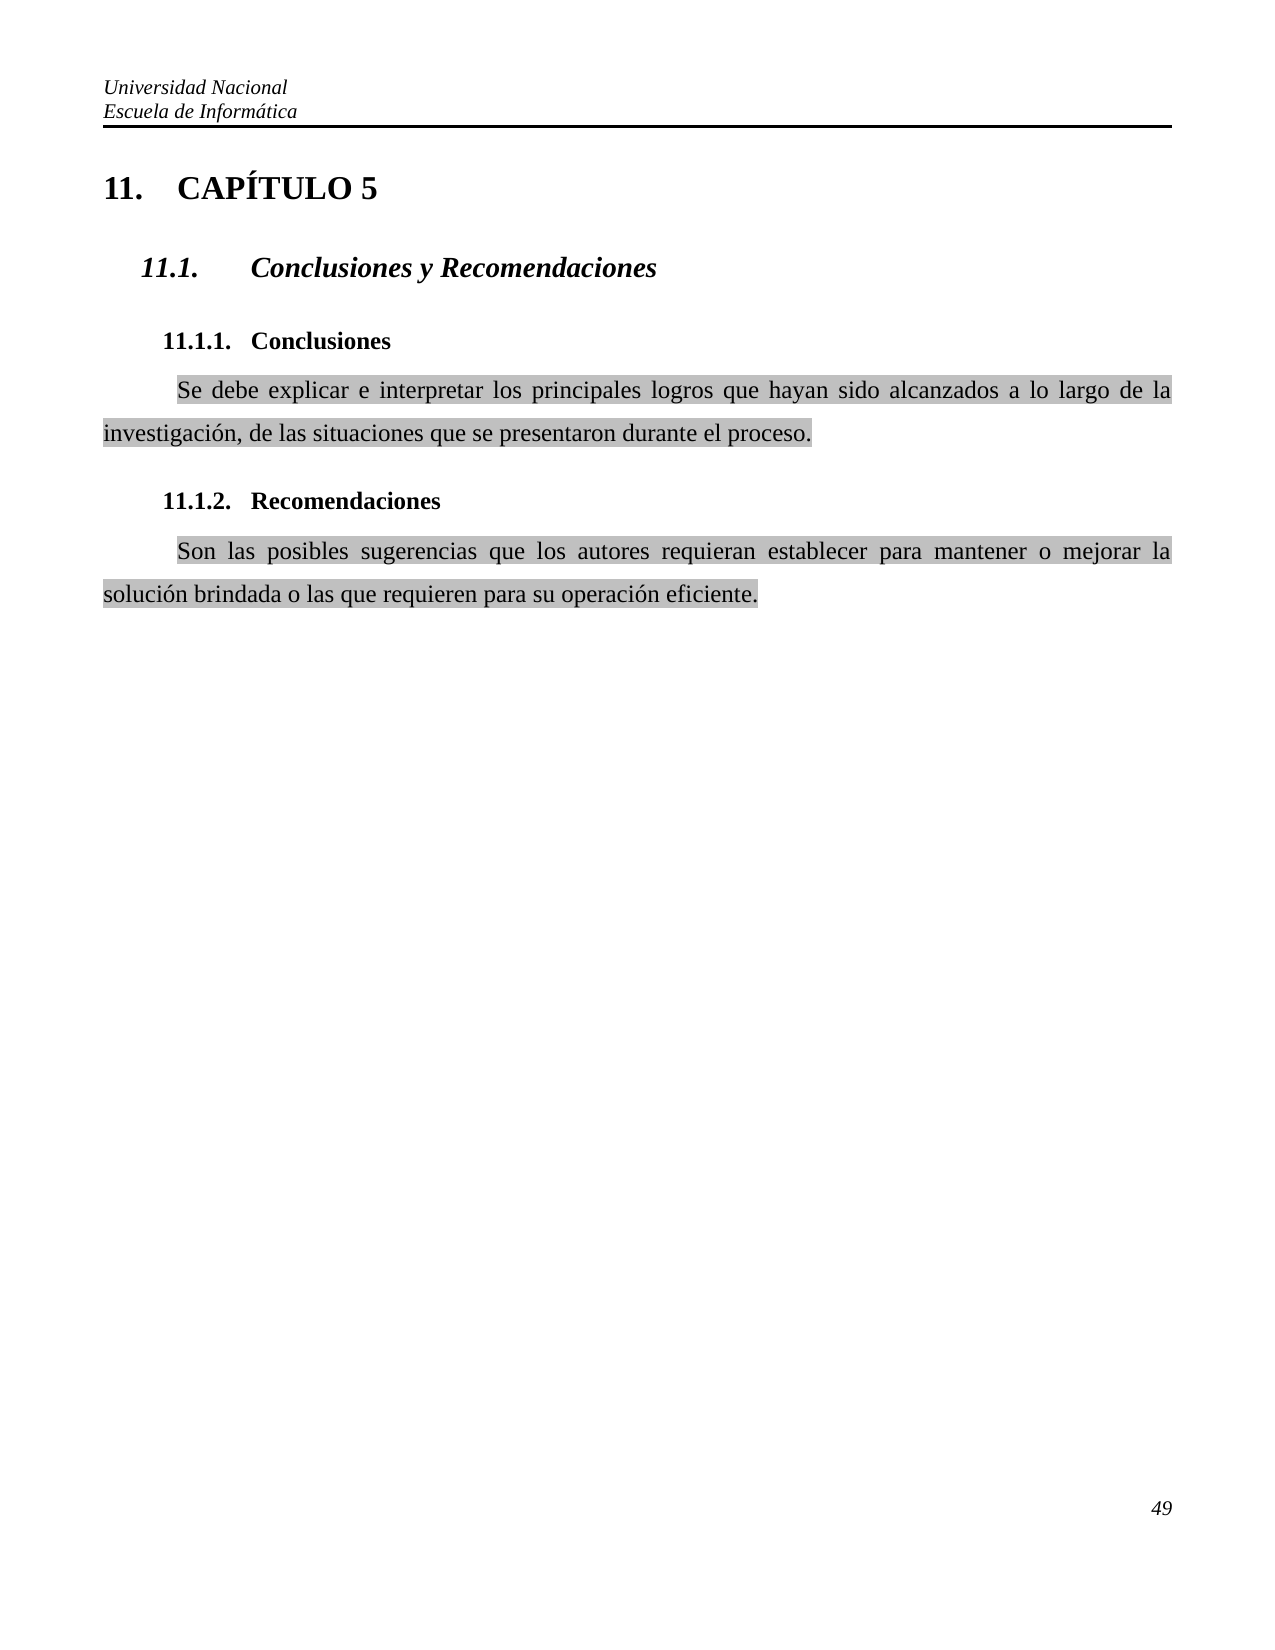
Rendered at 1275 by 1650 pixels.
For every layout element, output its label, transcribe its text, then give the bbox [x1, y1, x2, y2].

text Son las posibles sugerencias que los autores requieran establecer para mantener o mejorar la solución brindada o las que requieren para su operación eficiente. [103, 536, 1172, 608]
text CAPÍTULO 5 [103, 168, 1172, 206]
text Se debe explicar e interpretar los principales logros que hayan sido alcanzados a lo largo de la investigación, de las situaciones que se presentaron durante el proceso. [103, 375, 1172, 447]
text Conclusiones y Recomendaciones [141, 251, 1172, 284]
text Recomendaciones [162, 486, 1172, 515]
text Conclusiones [162, 326, 1172, 354]
